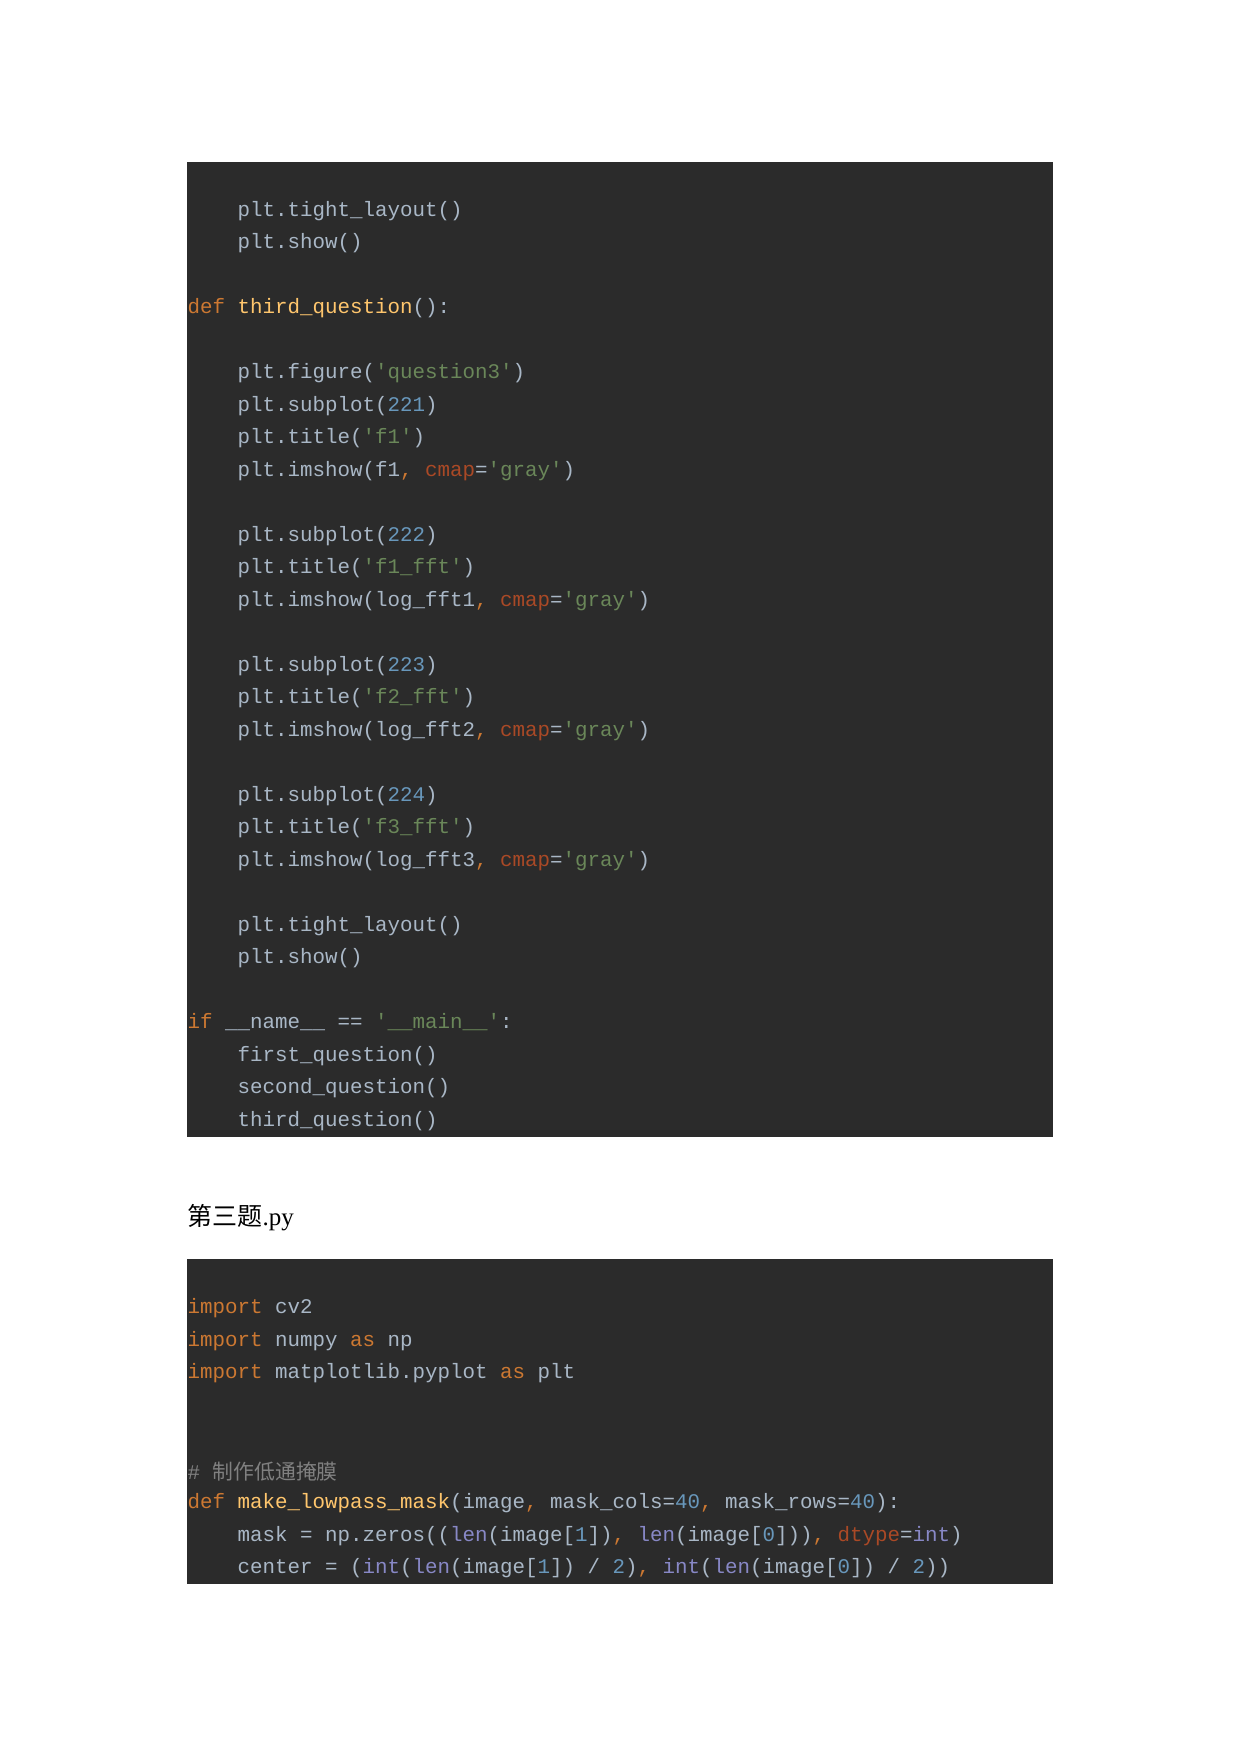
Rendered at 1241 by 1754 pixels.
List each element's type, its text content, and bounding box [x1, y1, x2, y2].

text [187, 1292, 1053, 1584]
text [187, 162, 1053, 1137]
text 第三题.py [187, 1182, 1053, 1247]
